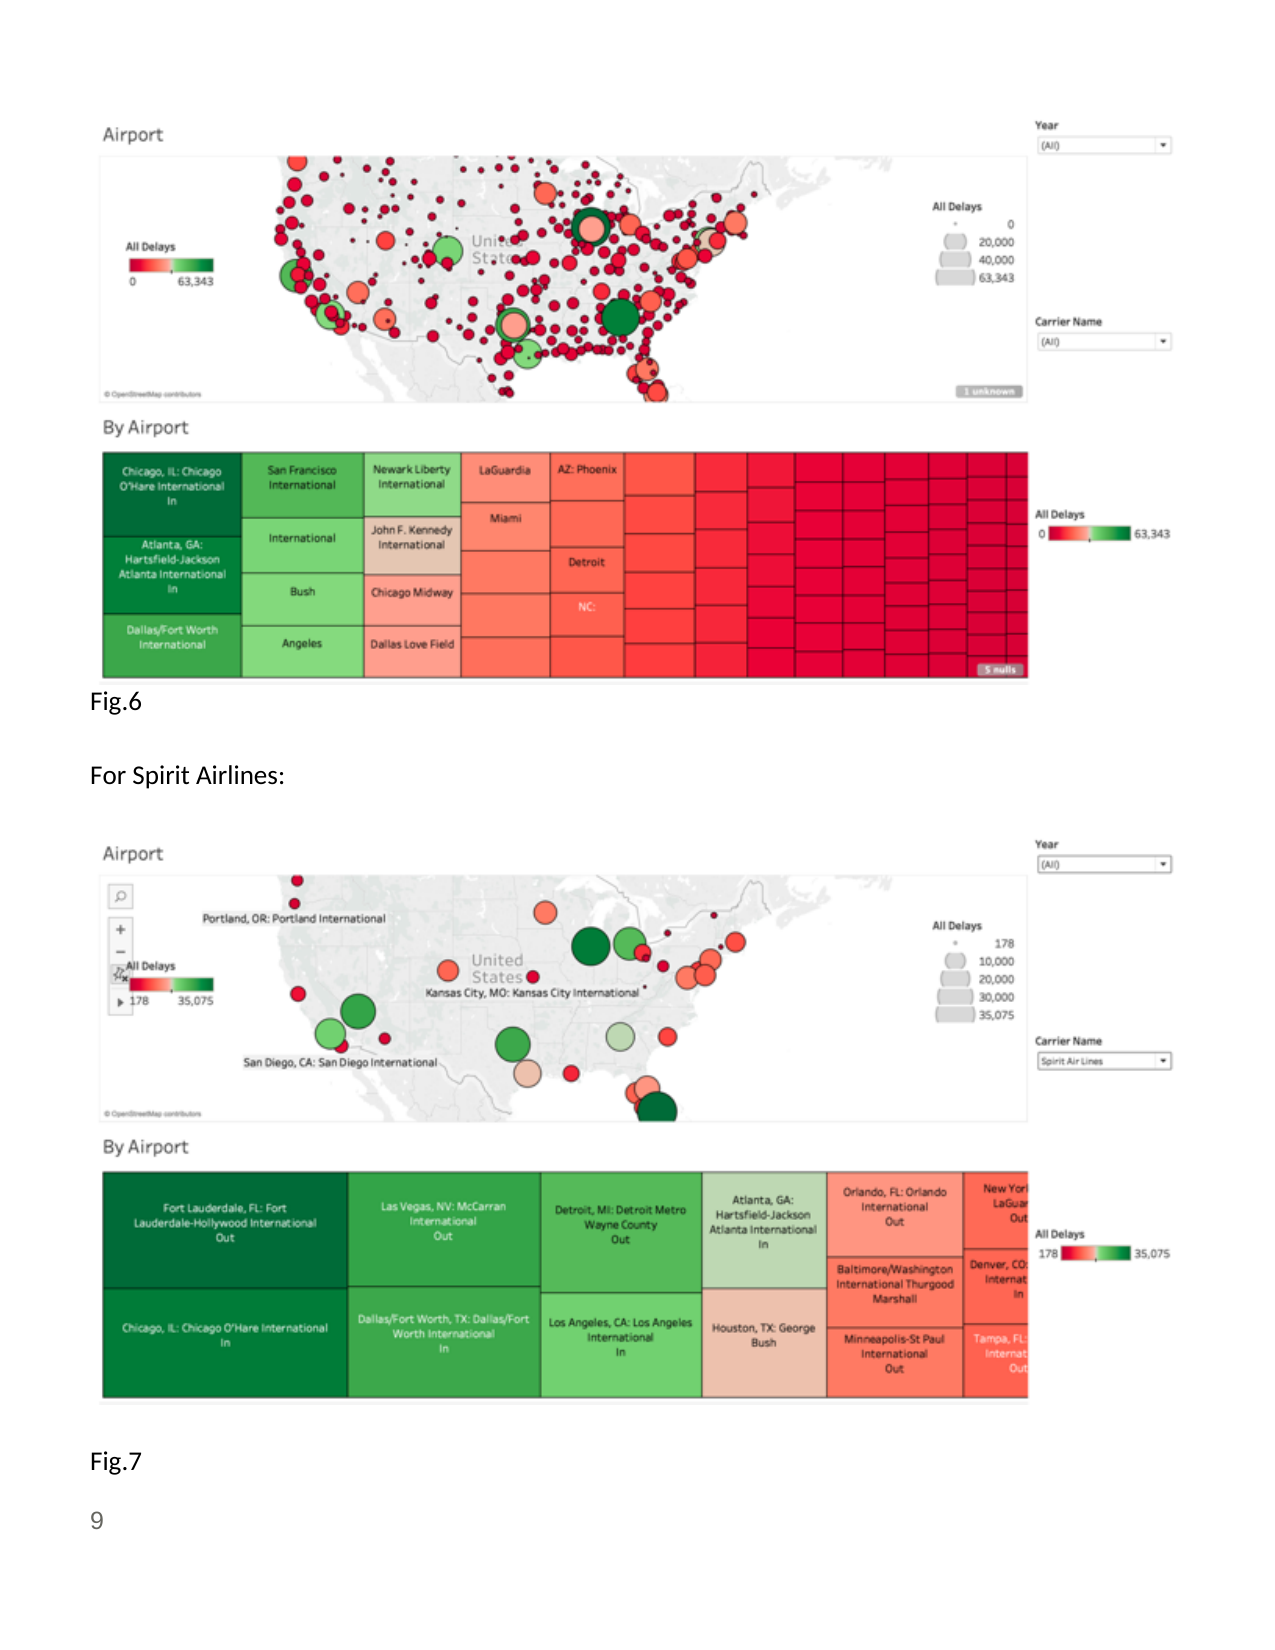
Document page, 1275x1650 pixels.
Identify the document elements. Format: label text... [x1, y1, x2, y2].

picture [90, 112, 1186, 685]
text For Spirit Airlines: [90, 758, 1185, 791]
text Fig.7 [90, 1444, 1185, 1477]
picture [90, 832, 1186, 1405]
text Fig.6 [90, 685, 1185, 718]
